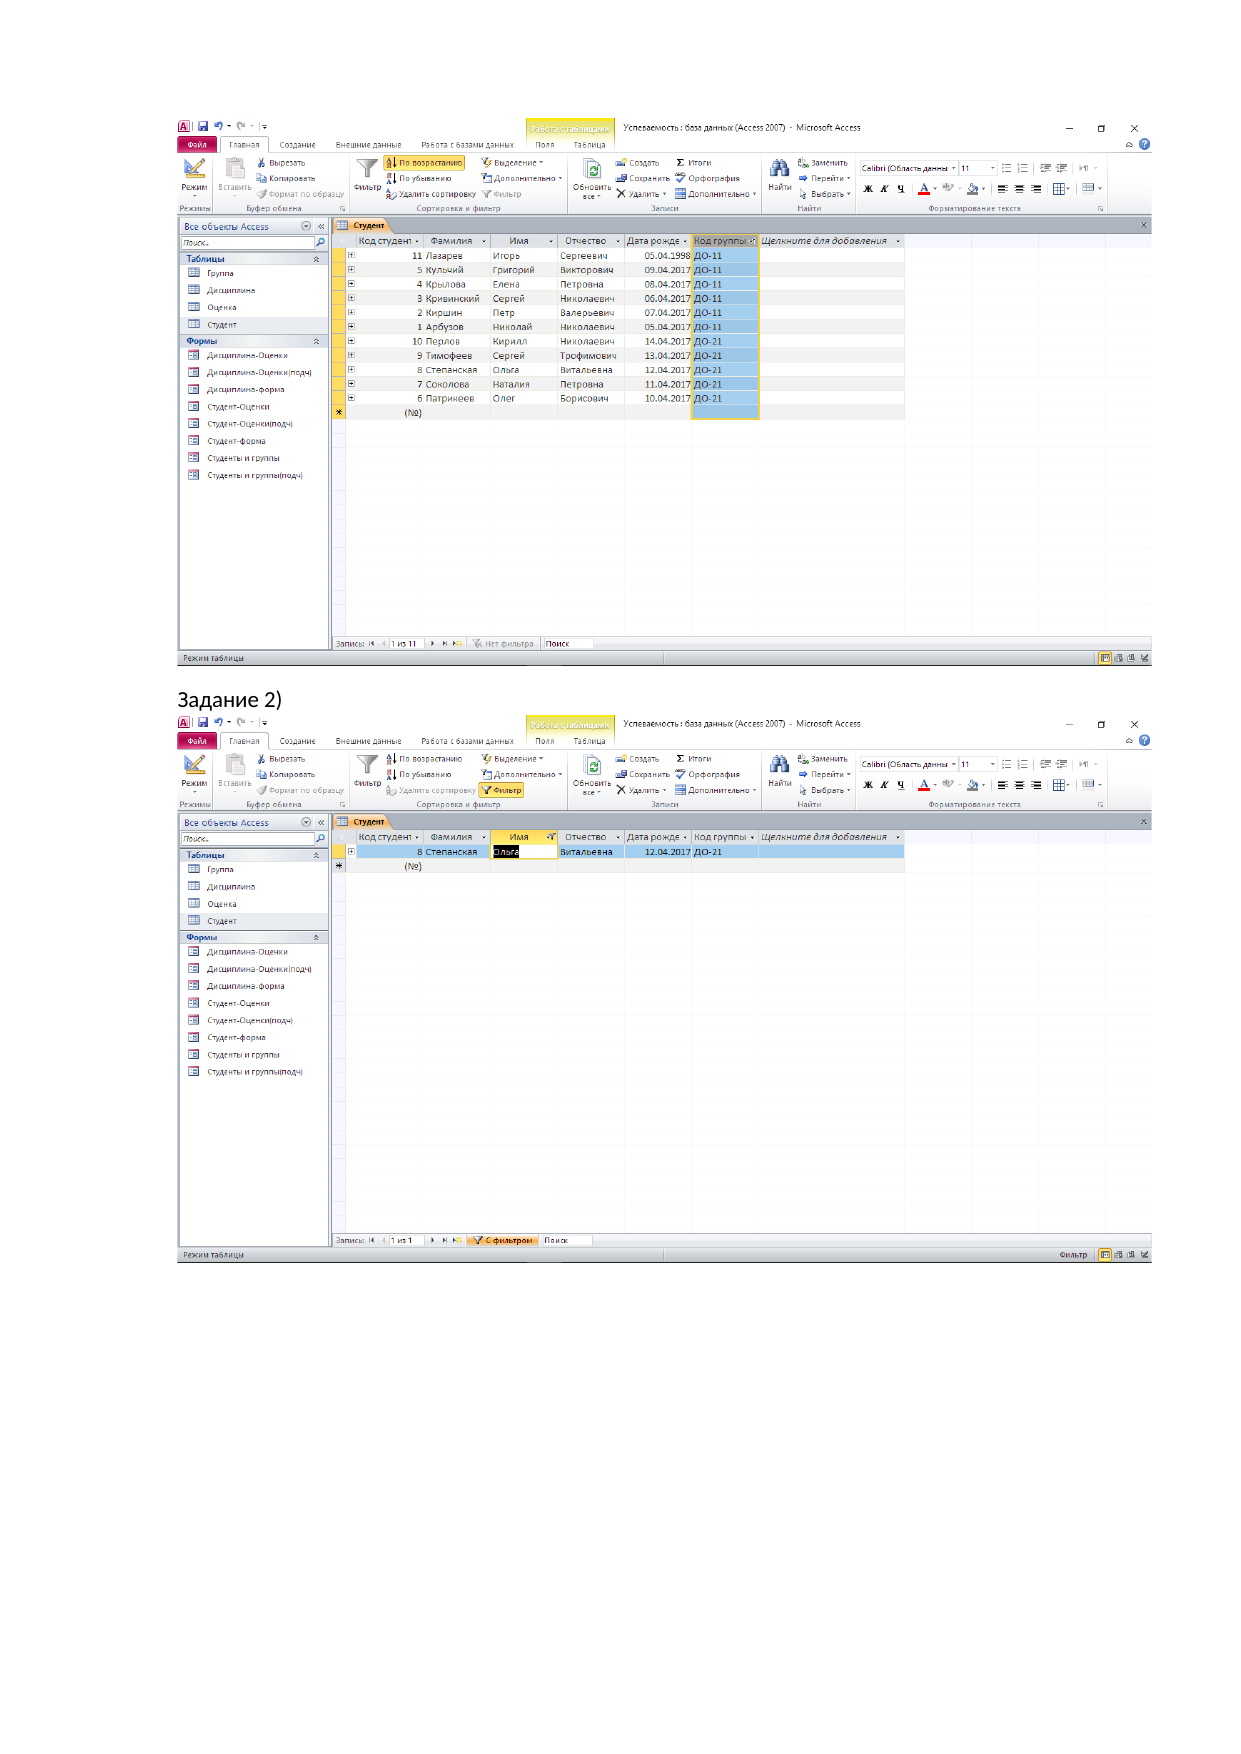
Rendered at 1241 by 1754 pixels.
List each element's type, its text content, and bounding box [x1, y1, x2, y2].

picture [177, 118, 1152, 666]
picture [177, 715, 1152, 1263]
text Задание 2) [177, 685, 1152, 715]
